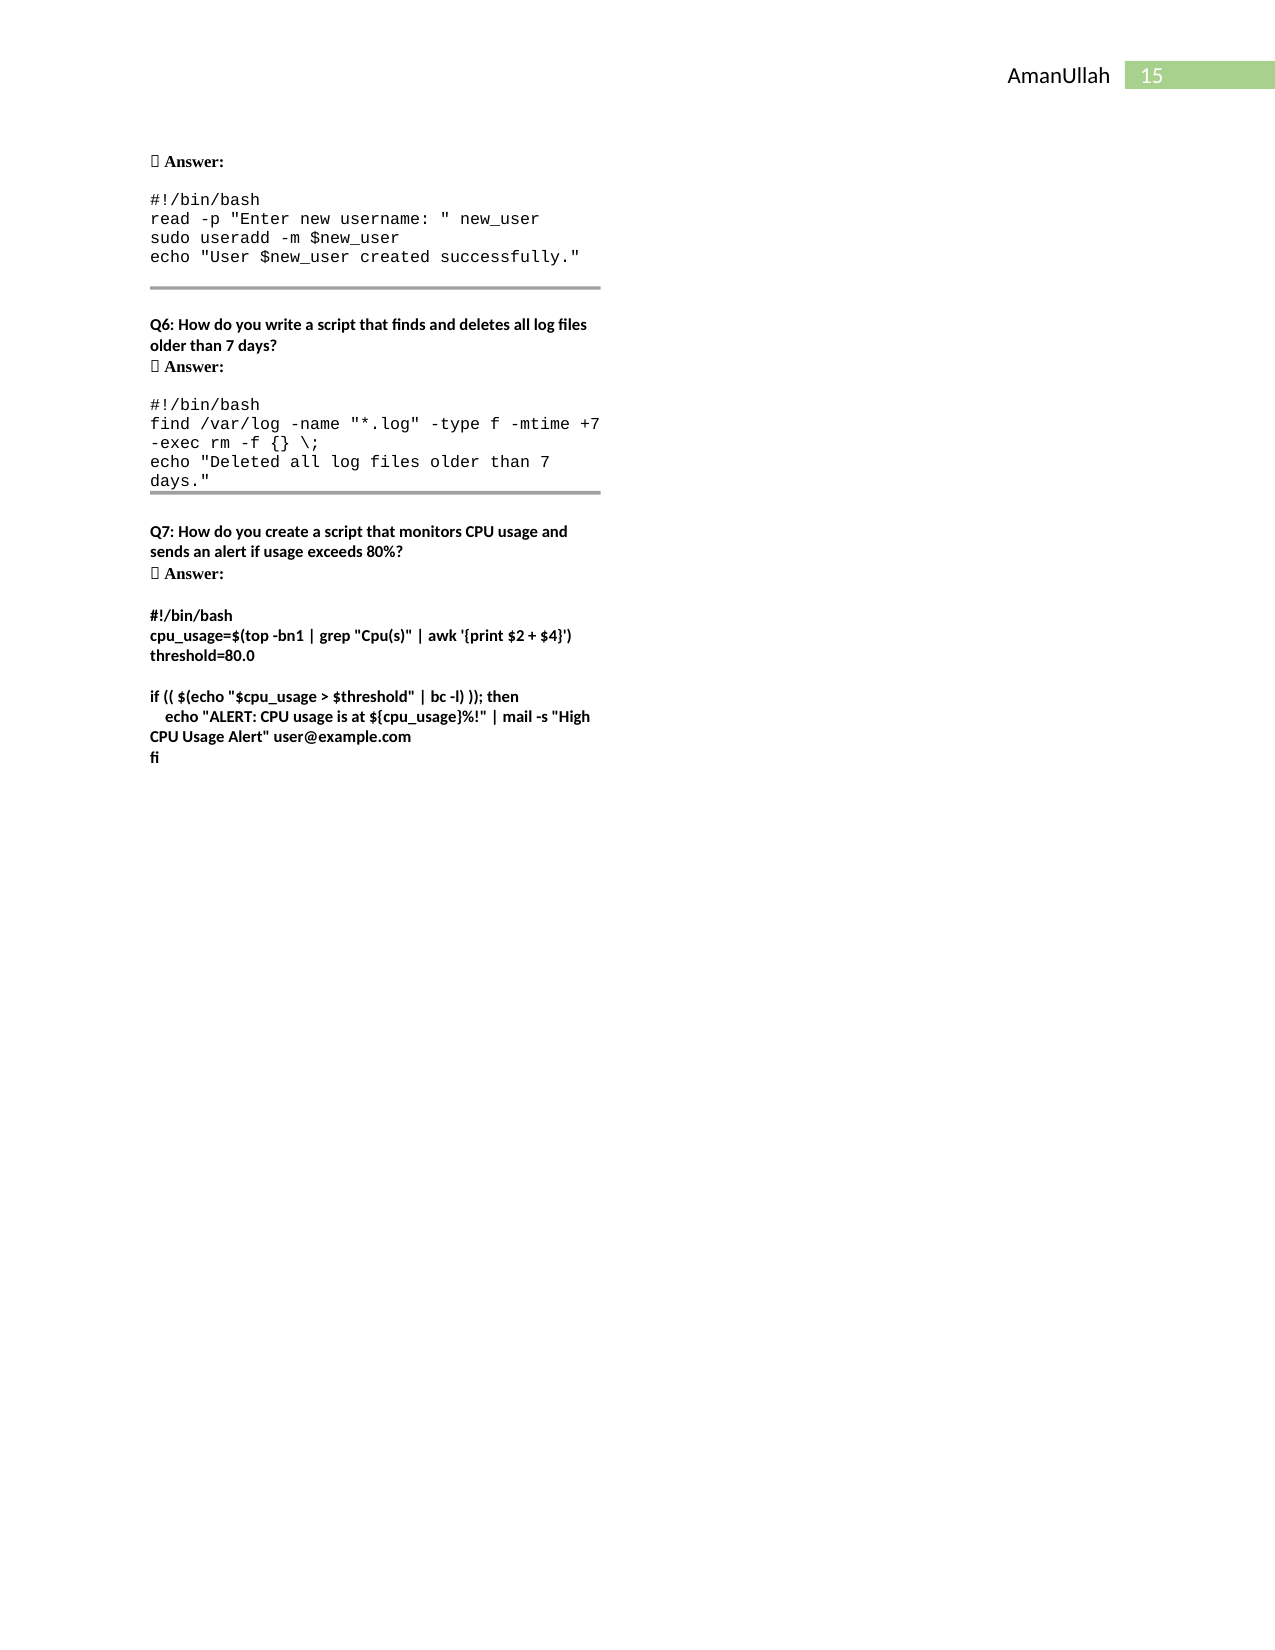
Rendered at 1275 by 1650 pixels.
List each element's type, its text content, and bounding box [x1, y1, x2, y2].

text ✅ Answer: [150, 355, 601, 378]
text #!/bin/bash [150, 397, 601, 416]
text if (( $(echo "$cpu_usage > $threshold" | bc -l) )); then [150, 686, 601, 706]
text #!/bin/bash [150, 605, 601, 625]
text cpu_usage=$(top -bn1 | grep "Cpu(s)" | awk '{print $2 + $4}') [150, 625, 601, 645]
text Q6: How do you write a script that finds and deletes all log files older than 7 days? [150, 290, 601, 355]
text find /var/log -name "*.log" -type f -mtime +7 -exec rm -f {} \; [150, 416, 601, 453]
text fi [150, 747, 601, 767]
text echo "ALERT: CPU usage is at ${cpu_usage}%!" | mail -s "High CPU Usage Alert" user@example.com [150, 706, 601, 747]
text echo "Deleted all log files older than 7 days." [150, 453, 601, 490]
text Q7: How do you create a script that monitors CPU usage and sends an alert if usage exceeds 80%? [150, 521, 601, 562]
text threshold=80.0 [150, 645, 601, 666]
text ✅ Answer: [150, 150, 601, 173]
text ✅ Answer: [150, 562, 601, 584]
text sudo useradd -m $new_user [150, 229, 601, 248]
text #!/bin/bash [150, 192, 601, 211]
text read -p "Enter new username: " new_user [150, 211, 601, 229]
text echo "User $new_user created successfully." [150, 248, 601, 267]
